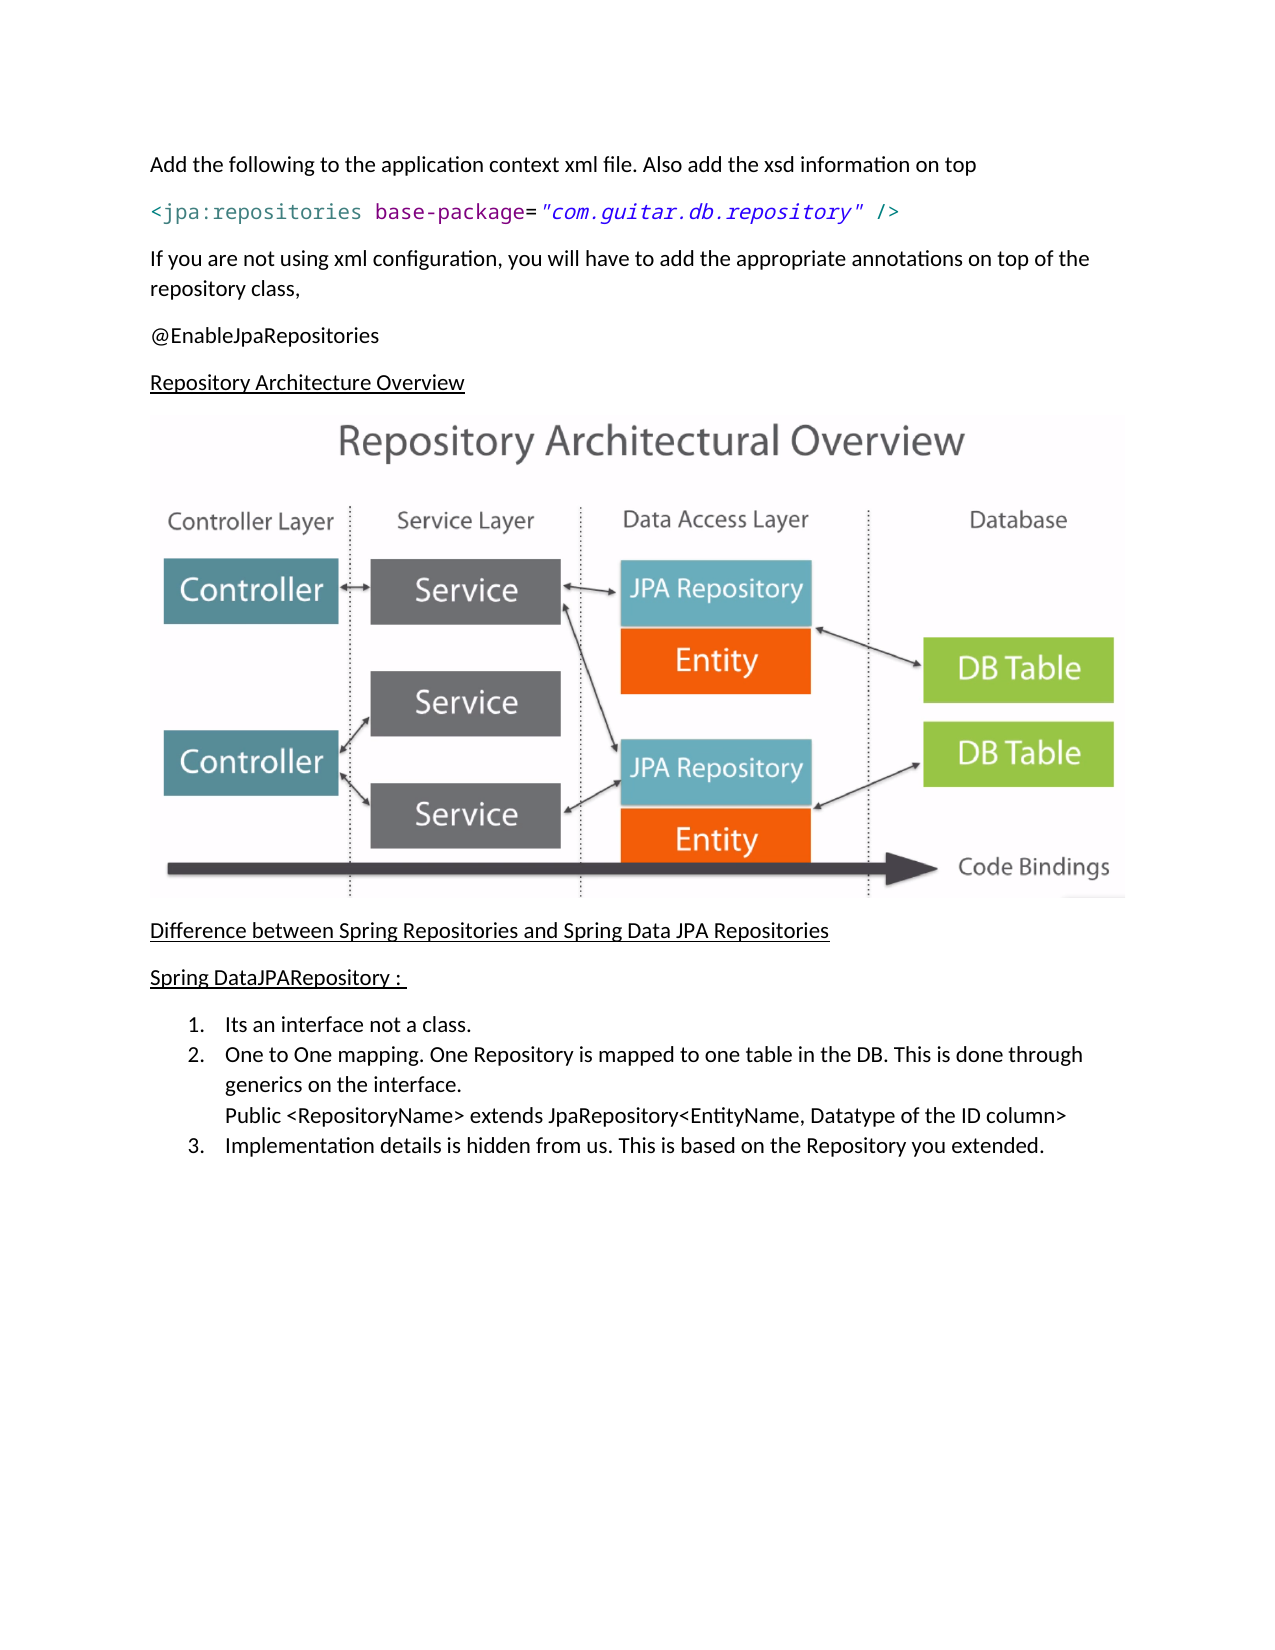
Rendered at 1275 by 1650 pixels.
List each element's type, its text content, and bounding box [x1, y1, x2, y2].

list Implementation details is hidden from us. This is based on the Repository you extended. [187, 1131, 1125, 1159]
text Repository Architecture Overview [150, 368, 1125, 396]
text Spring DataJPARepository : [150, 963, 1125, 991]
text Difference between Spring Repositories and Spring Data JPA Repositories [150, 916, 1125, 944]
text If you are not using xml configuration, you will have to add the appropriate annotations on top of the repository class, [150, 244, 1125, 302]
picture [150, 415, 1125, 898]
text @EnableJpaRepositories [150, 321, 1125, 349]
text <jpa:repositories base-package="com.guitar.db.repository" /> [150, 197, 1125, 225]
list One to One mapping. One Repository is mapped to one table in the DB. This is done through generics on the interface. [187, 1040, 1125, 1098]
list Public <RepositoryName> extends JpaRepository<EntityName, Datatype of the ID column> [225, 1101, 1125, 1129]
list Its an interface not a class. [187, 1010, 1125, 1038]
text Add the following to the application context xml file. Also add the xsd information on top [150, 150, 1125, 178]
